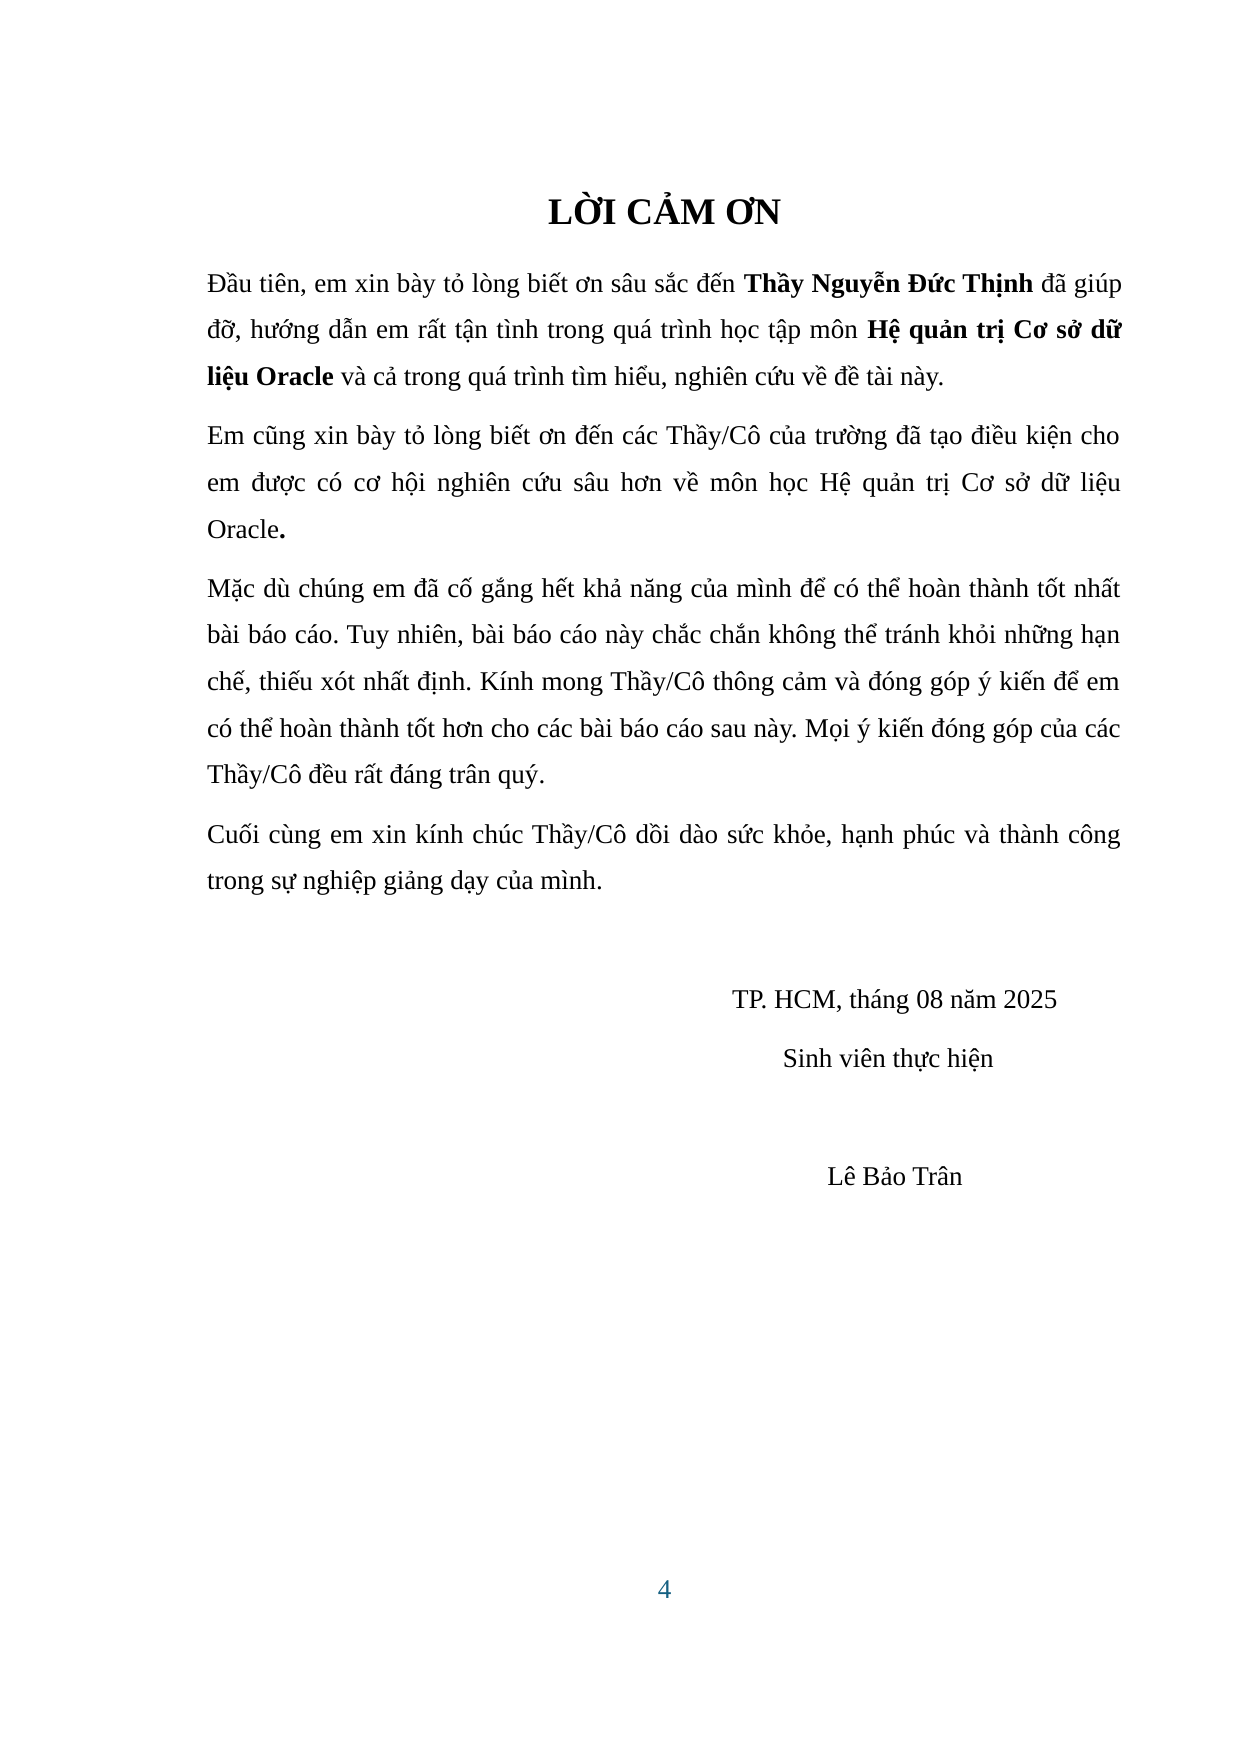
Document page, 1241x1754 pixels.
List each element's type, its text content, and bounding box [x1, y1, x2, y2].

text Sinh viên thực hiện [207, 1042, 1122, 1073]
text Đầu tiên, em xin bày tỏ lòng biết ơn sâu sắc đến Thầy Nguyễn Đức Thịnh đã giúp đỡ, hướng dẫn em rất tận tình trong quá trình học tập môn Hệ quản trị Cơ sở dữ liệu Oracle và cả trong quá trình tìm hiểu, nghiên cứu về đề tài này. [207, 267, 1122, 391]
text Lê Bảo Trân [207, 1160, 1033, 1191]
text TP. HCM, tháng 08 năm 2025 [207, 983, 1122, 1014]
subtitle LỜI CẢM ƠN [207, 190, 1122, 233]
text Cuối cùng em xin kính chúc Thầy/Cô dồi dào sức khỏe, hạnh phúc và thành công trong sự nghiệp giảng dạy của mình. [207, 818, 1122, 896]
text Mặc dù chúng em đã cố gắng hết khả năng của mình để có thể hoàn thành tốt nhất bài báo cáo. Tuy nhiên, bài báo cáo này chắc chắn không thể tránh khỏi những hạn chế, thiếu xót nhất định. Kính mong Thầy/Cô thông cảm và đóng góp ý kiến để em có thể hoàn thành tốt hơn cho các bài báo cáo sau này. Mọi ý kiến đóng góp của các Thầy/Cô đều rất đáng trân quý. [207, 572, 1122, 790]
text Em cũng xin bày tỏ lòng biết ơn đến các Thầy/Cô của trường đã tạo điều kiện cho em được có cơ hội nghiên cứu sâu hơn về môn học Hệ quản trị Cơ sở dữ liệu Oracle. [207, 419, 1122, 544]
